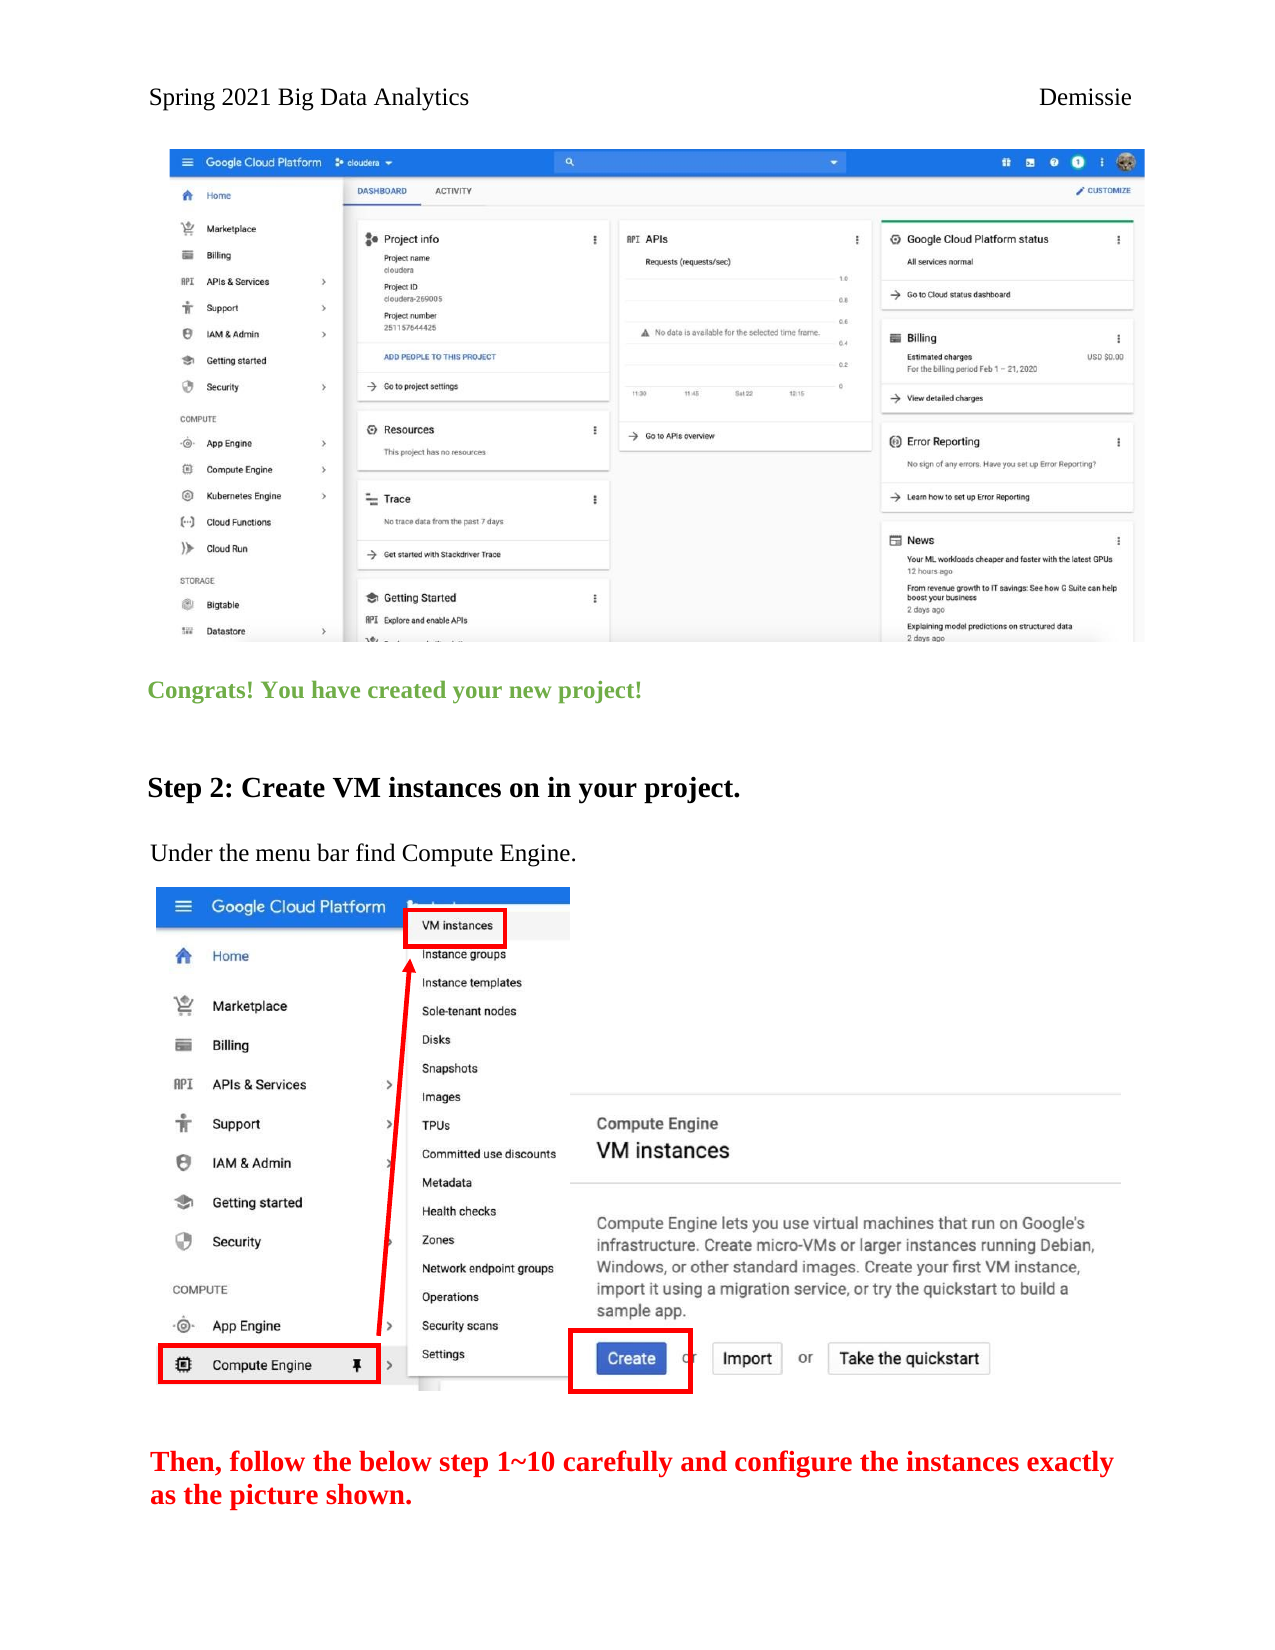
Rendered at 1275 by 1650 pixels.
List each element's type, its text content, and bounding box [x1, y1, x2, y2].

text Step 2: Create VM instances on in your project. [147, 770, 1144, 804]
picture [150, 837, 1130, 1405]
text Then, follow the below step 1~10 carefully and configure the instances exactly as the picture shown. [150, 1446, 1144, 1511]
picture [169, 149, 1145, 642]
picture [573, 1333, 688, 1389]
text Congrats! You have created your new project! [147, 675, 1144, 704]
